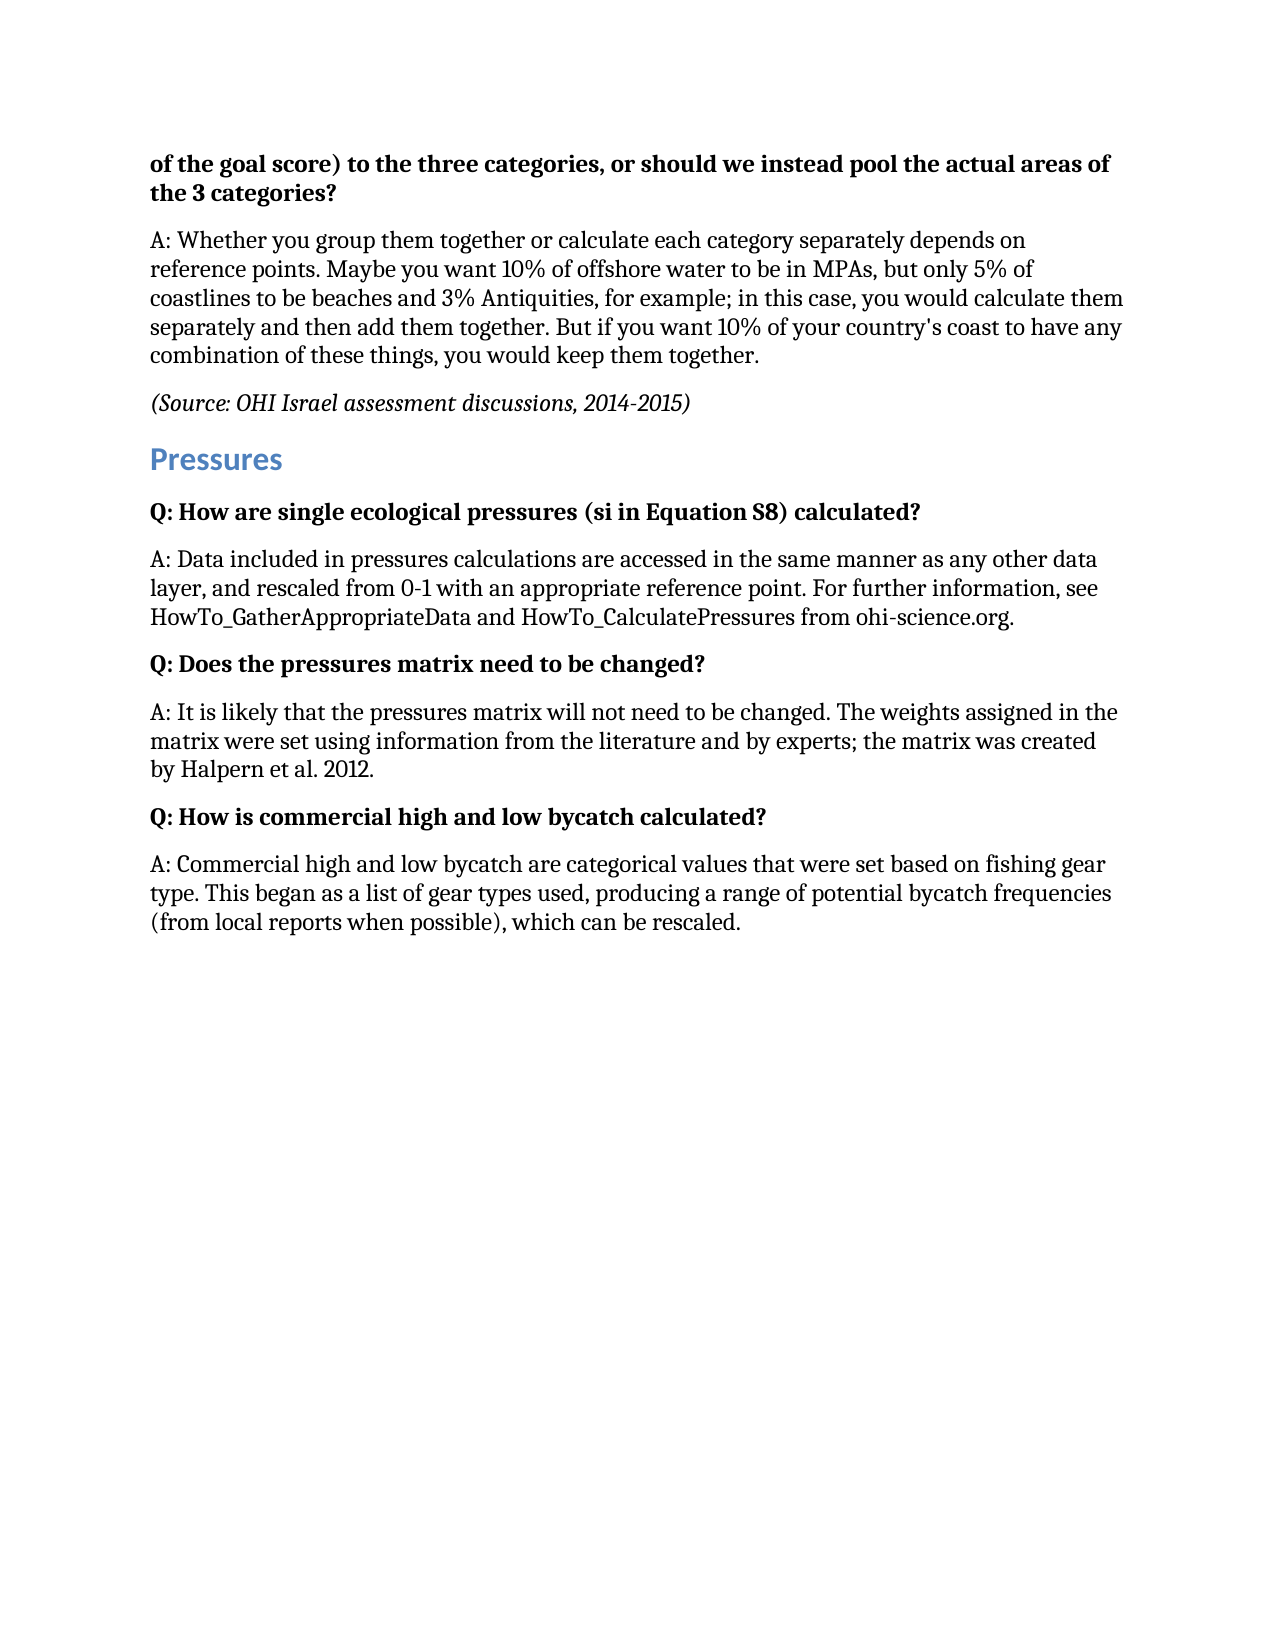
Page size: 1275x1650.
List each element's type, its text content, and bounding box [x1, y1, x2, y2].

text Q: How are single ecological pressures (si in Equation S8) calculated? [150, 498, 1125, 527]
text Q: Does the pressures matrix need to be changed? [150, 650, 1125, 679]
text A: It is likely that the pressures matrix will not need to be changed. The weights assigned in the matrix were set using information from the literature and by experts; the matrix was created by Halpern et al. 2012. [150, 698, 1125, 784]
text (Source: OHI Israel assessment discussions, 2014-2015) [150, 389, 1125, 417]
subtitle Pressures [150, 438, 1125, 479]
text A: Whether you group them together or calculate each category separately depends on reference points. Maybe you want 10% of offshore water to be in MPAs, but only 5% of coastlines to be beaches and 3% Antiquities, for example; in this case, you would calculate them separately and then add them together. But if you want 10% of your country's coast to have any combination of these things, you would keep them together. [150, 226, 1125, 370]
text Q: How is commercial high and low bycatch calculated? [150, 803, 1125, 832]
text A: Data included in pressures calculations are accessed in the same manner as any other data layer, and rescaled from 0-1 with an appropriate reference point. For further information, see HowTo_GatherAppropriateData and HowTo_CalculatePressures from ohi-science.org. [150, 545, 1125, 632]
text A: Commercial high and low bycatch are categorical values that were set based on fishing gear type. This began as a list of gear types used, producing a range of potential bycatch frequencies (from local reports when possible), which can be rescaled. [150, 850, 1125, 937]
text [150, 150, 1125, 207]
